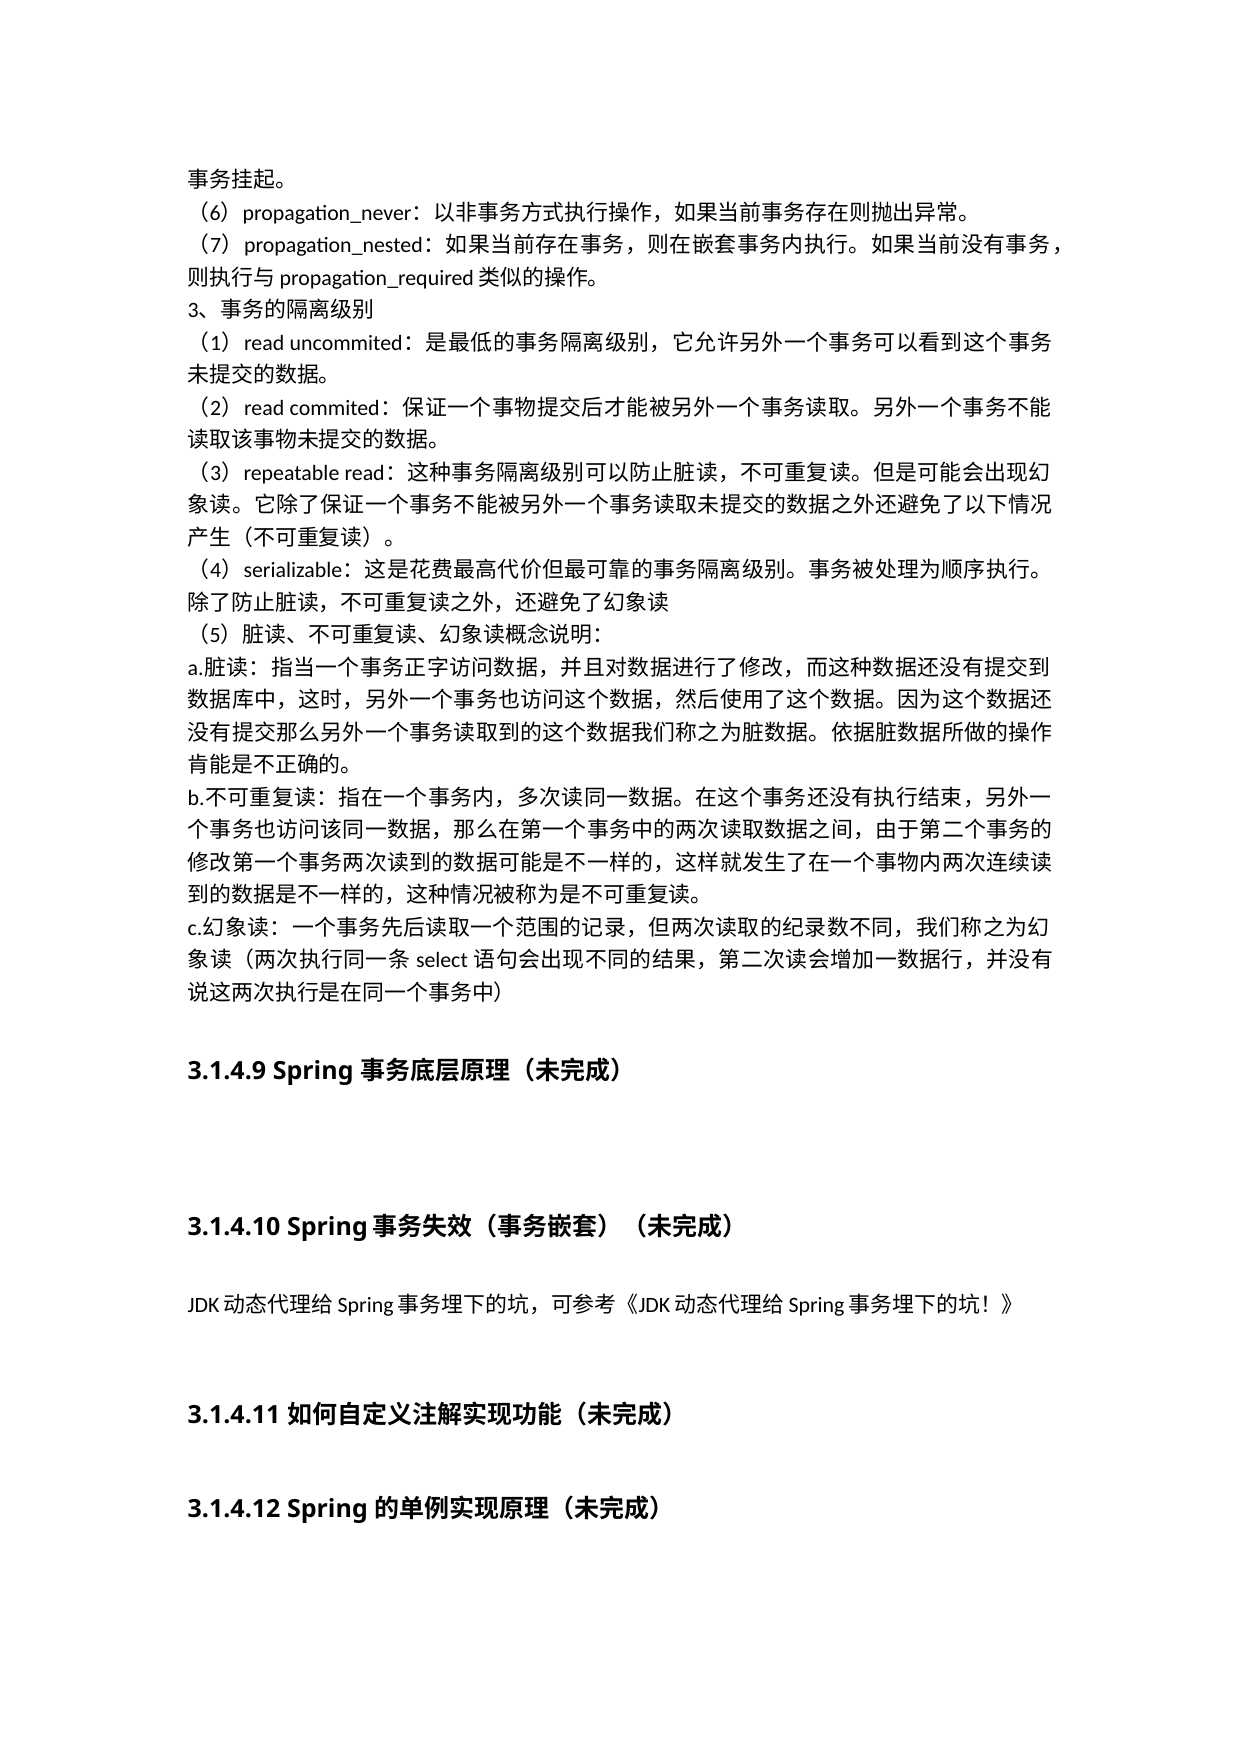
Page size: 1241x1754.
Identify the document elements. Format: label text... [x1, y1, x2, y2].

subtitle 3.1.4.11 如何自定义注解实现功能（未完成） [187, 1380, 1053, 1445]
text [187, 162, 1053, 194]
text （2）read commited：保证一个事物提交后才能被另外一个事务读取。另外一个事务不能读取该事物未提交的数据。 [187, 389, 1053, 454]
subtitle 3.1.4.10 Spring事务失效（事务嵌套）（未完成） [187, 1192, 1053, 1257]
text （4）serializable：这是花费最高代价但最可靠的事务隔离级别。事务被处理为顺序执行。除了防止脏读，不可重复读之外，还避免了幻象读 [187, 552, 1053, 617]
text c.幻象读：一个事务先后读取一个范围的记录，但两次读取的纪录数不同，我们称之为幻象读（两次执行同一条 select 语句会出现不同的结果，第二次读会增加一数据行，并没有说这两次执行是在同一个事务中） [187, 909, 1053, 1007]
text （7）propagation_nested：如果当前存在事务，则在嵌套事务内执行。如果当前没有事务，则执行与propagation_required类似的操作。 [187, 227, 1053, 292]
text 3、事务的隔离级别 [187, 292, 1053, 324]
text （5）脏读、不可重复读、幻象读概念说明： [187, 617, 1053, 649]
text b.不可重复读：指在一个事务内，多次读同一数据。在这个事务还没有执行结束，另外一个事务也访问该同一数据，那么在第一个事务中的两次读取数据之间，由于第二个事务的修改第一个事务两次读到的数据可能是不一样的，这样就发生了在一个事物内两次连续读到的数据是不一样的，这种情况被称为是不可重复读。 [187, 779, 1053, 909]
text （6）propagation_never：以非事务方式执行操作，如果当前事务存在则抛出异常。 [187, 194, 1053, 227]
subtitle 3.1.4.12 Spring 的单例实现原理（未完成） [187, 1474, 1053, 1539]
subtitle 3.1.4.9 Spring 事务底层原理（未完成） [187, 1036, 1053, 1101]
text （1）read uncommited：是最低的事务隔离级别，它允许另外一个事务可以看到这个事务未提交的数据。 [187, 324, 1053, 389]
text （3）repeatable read：这种事务隔离级别可以防止脏读，不可重复读。但是可能会出现幻象读。它除了保证一个事务不能被另外一个事务读取未提交的数据之外还避免了以下情况产生（不可重复读）。 [187, 454, 1053, 552]
text a.脏读：指当一个事务正字访问数据，并且对数据进行了修改，而这种数据还没有提交到数据库中，这时，另外一个事务也访问这个数据，然后使用了这个数据。因为这个数据还没有提交那么另外一个事务读取到的这个数据我们称之为脏数据。依据脏数据所做的操作肯能是不正确的。 [187, 649, 1053, 779]
text JDK动态代理给Spring事务埋下的坑，可参考《JDK动态代理给Spring事务埋下的坑！》 [187, 1286, 1053, 1319]
